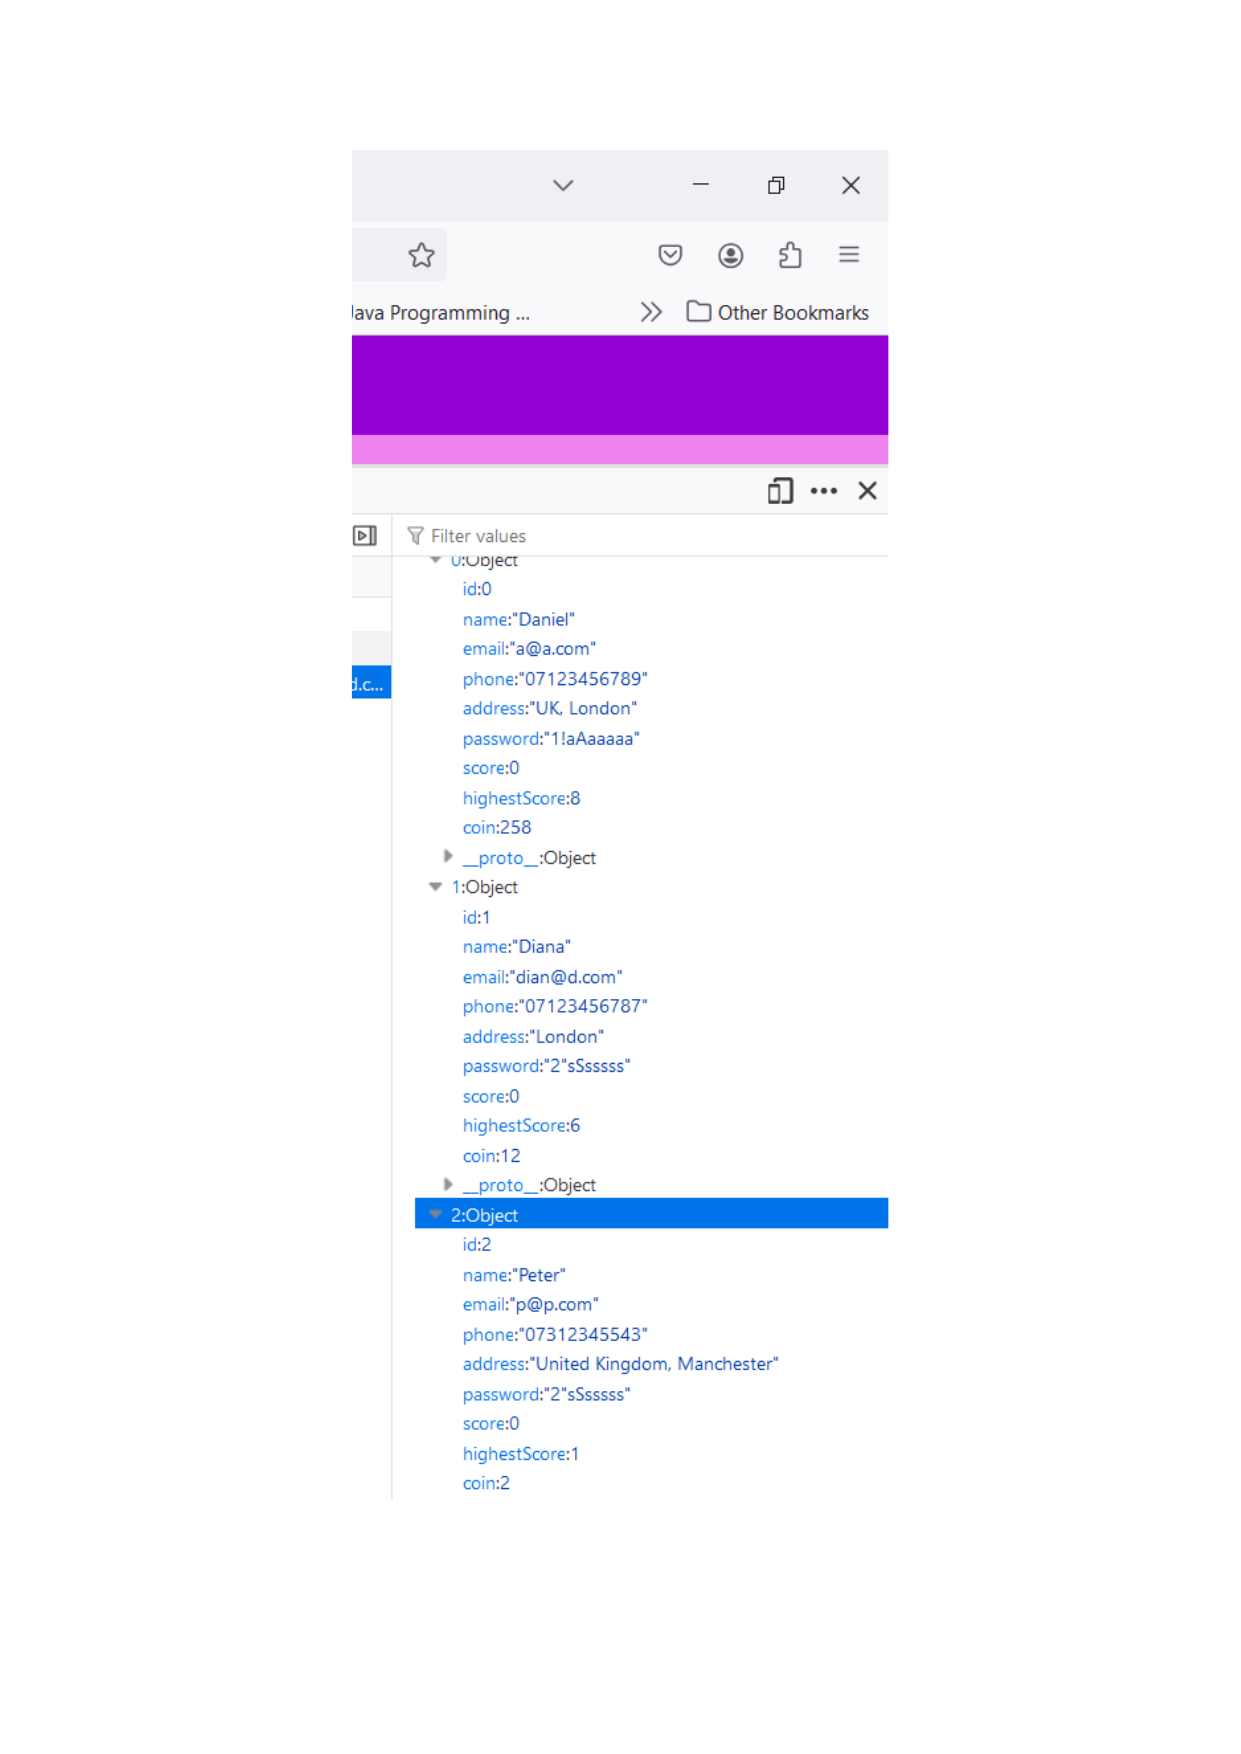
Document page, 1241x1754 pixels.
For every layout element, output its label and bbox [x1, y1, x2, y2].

picture [351, 150, 889, 1500]
